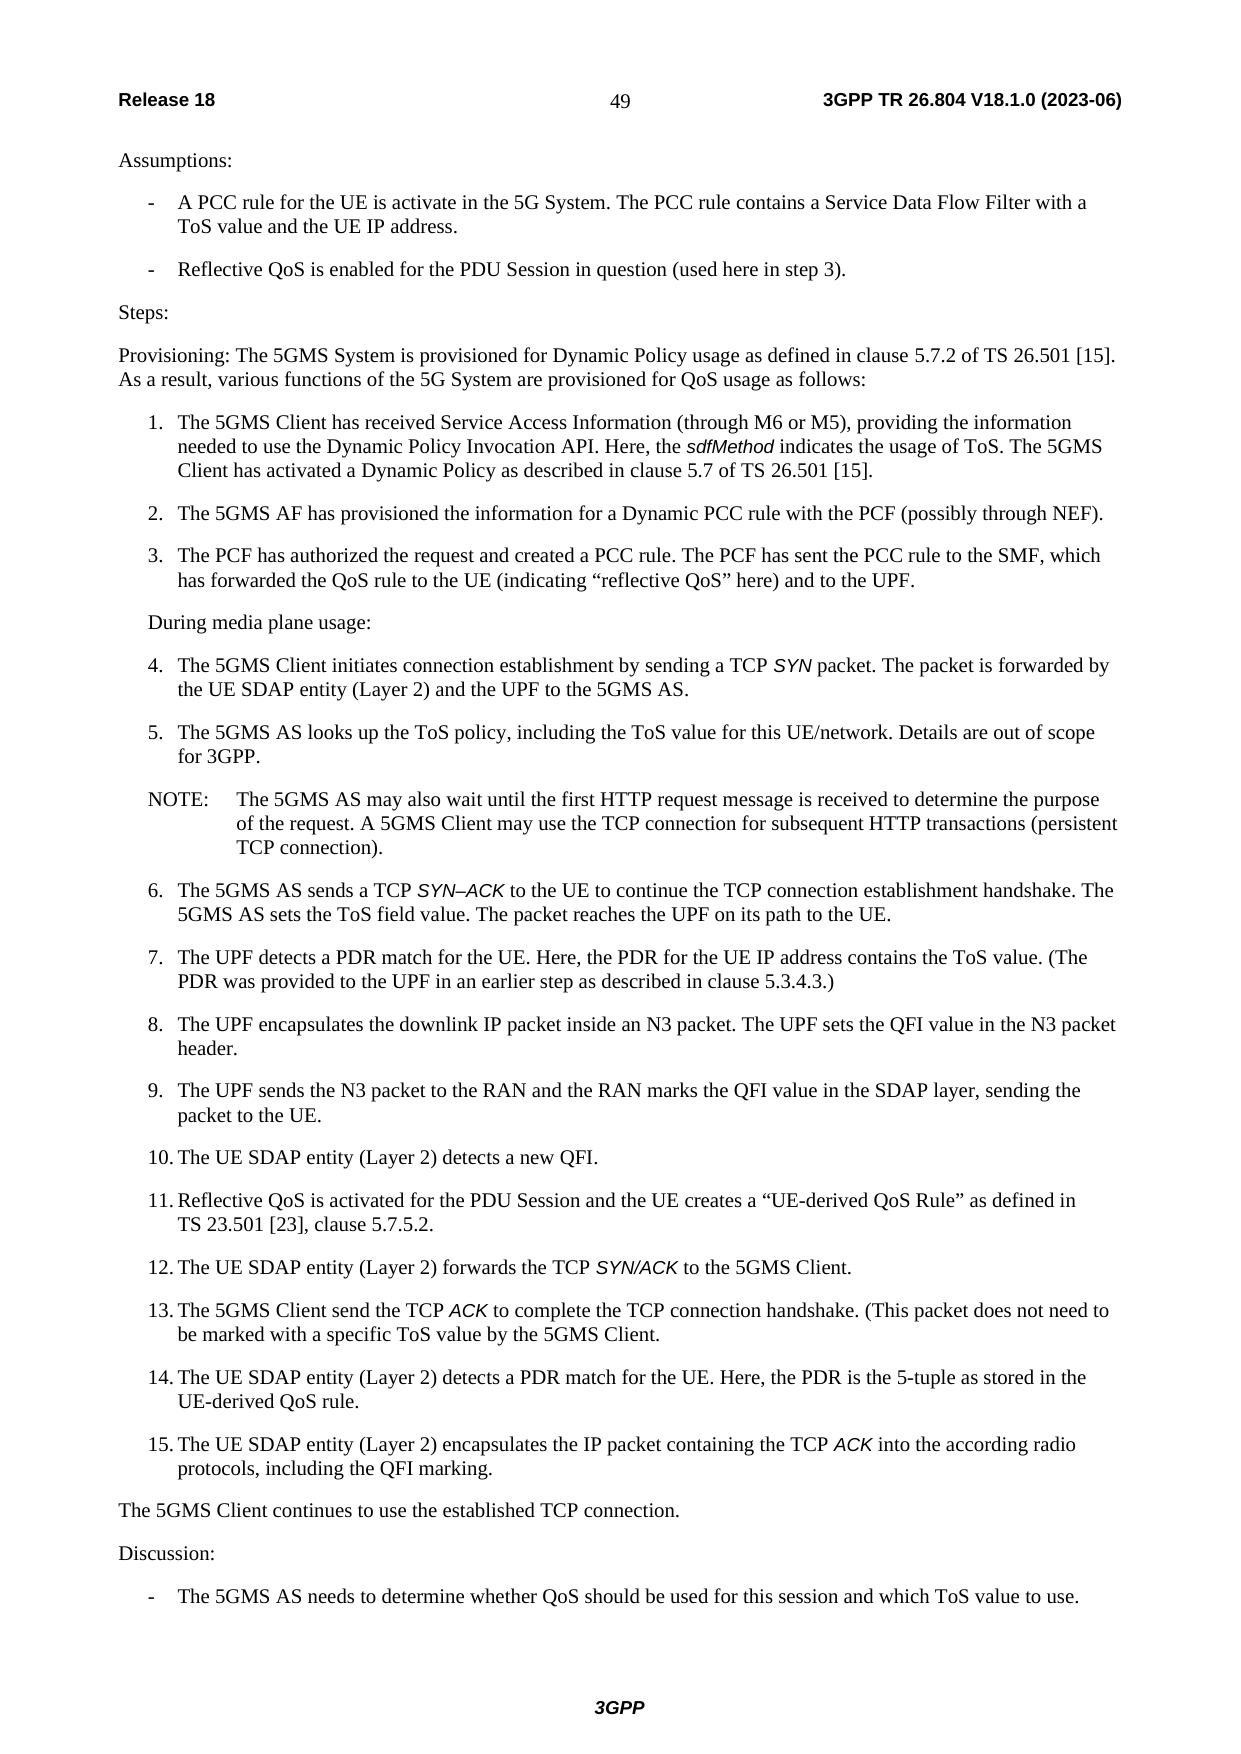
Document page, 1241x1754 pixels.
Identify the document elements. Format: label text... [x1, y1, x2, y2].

text During media plane usage: [148, 610, 1122, 634]
text 9. The UPF sends the N3 packet to the RAN and the RAN marks the QFI value in the SDAP layer, sending the packet to the UE. [148, 1078, 1122, 1127]
text 8. The UPF encapsulates the downlink IP packet inside an N3 packet. The UPF sets the QFI value in the N3 packet header. [148, 1012, 1122, 1060]
text 4. The 5GMS Client initiates connection establishment by sending a TCP SYN packet. The packet is forwarded by the UE SDAP entity (Layer 2) and the UPF to the 5GMS AS. [148, 653, 1122, 701]
text - A PCC rule for the UE is activate in the 5G System. The PCC rule contains a Service Data Flow Filter with a ToS value and the UE IP address. [148, 190, 1122, 238]
text 5. The 5GMS AS looks up the ToS policy, including the ToS value for this UE/network. Details are out of scope for 3GPP. [148, 720, 1122, 768]
text 7. The UPF detects a PDR match for the UE. Here, the PDR for the UE IP address contains the ToS value. (The PDR was provided to the UPF in an earlier step as described in clause 5.3.4.3.) [148, 945, 1122, 993]
text - Reflective QoS is enabled for the PDU Session in question (used here in step 3). [148, 257, 1122, 281]
text NOTE: The 5GMS AS may also wait until the first HTTP request message is received to determine the purpose of the request. A 5GMS Client may use the TCP connection for subsequent HTTP transactions (persistent TCP connection). [148, 787, 1122, 859]
text 12. The UE SDAP entity (Layer 2) forwards the TCP SYN/ACK to the 5GMS Client. [148, 1255, 1122, 1279]
text Assumptions: [118, 147, 1122, 172]
text 14. The UE SDAP entity (Layer 2) detects a PDR match for the UE. Here, the PDR is the 5-tuple as stored in the UE-derived QoS rule. [148, 1365, 1122, 1413]
text 3. The PCF has authorized the request and created a PCC rule. The PCF has sent the PCC rule to the SMF, which has forwarded the QoS rule to the UE (indicating “reflective QoS” here) and to the UPF. [148, 543, 1122, 592]
text 2. The 5GMS AF has provisioned the information for a Dynamic PCC rule with the PCF (possibly through NEF). [148, 501, 1122, 525]
text 15. The UE SDAP entity (Layer 2) encapsulates the IP packet containing the TCP ACK into the according radio protocols, including the QFI marking. [148, 1432, 1122, 1480]
text Provisioning: The 5GMS System is provisioned for Dynamic Policy usage as defined in clause 5.7.2 of TS 26.501 [15]. As a result, various functions of the 5G System are provisioned for QoS usage as follows: [118, 343, 1122, 391]
text The 5GMS Client continues to use the established TCP connection. [118, 1498, 1122, 1522]
text - The 5GMS AS needs to determine whether QoS should be used for this session and which ToS value to use. [148, 1584, 1122, 1608]
text 13. The 5GMS Client send the TCP ACK to complete the TCP connection handshake. (This packet does not need to be marked with a specific ToS value by the 5GMS Client. [148, 1298, 1122, 1346]
text 1. The 5GMS Client has received Service Access Information (through M6 or M5), providing the information needed to use the Dynamic Policy Invocation API. Here, the sdfMethod indicates the usage of ToS. The 5GMS Client has activated a Dynamic Policy as described in clause 5.7 of TS 26.501 [15]. [148, 410, 1122, 482]
text Discussion: [118, 1541, 1122, 1565]
text 10. The UE SDAP entity (Layer 2) detects a new QFI. [148, 1145, 1122, 1169]
text 11. Reflective QoS is activated for the PDU Session and the UE creates a “UE-derived QoS Rule” as defined in TS 23.501 [23], clause 5.7.5.2. [148, 1188, 1122, 1236]
text 6. The 5GMS AS sends a TCP SYN–ACK to the UE to continue the TCP connection establishment handshake. The 5GMS AS sets the ToS field value. The packet reaches the UPF on its path to the UE. [148, 878, 1122, 926]
text Steps: [118, 300, 1122, 324]
